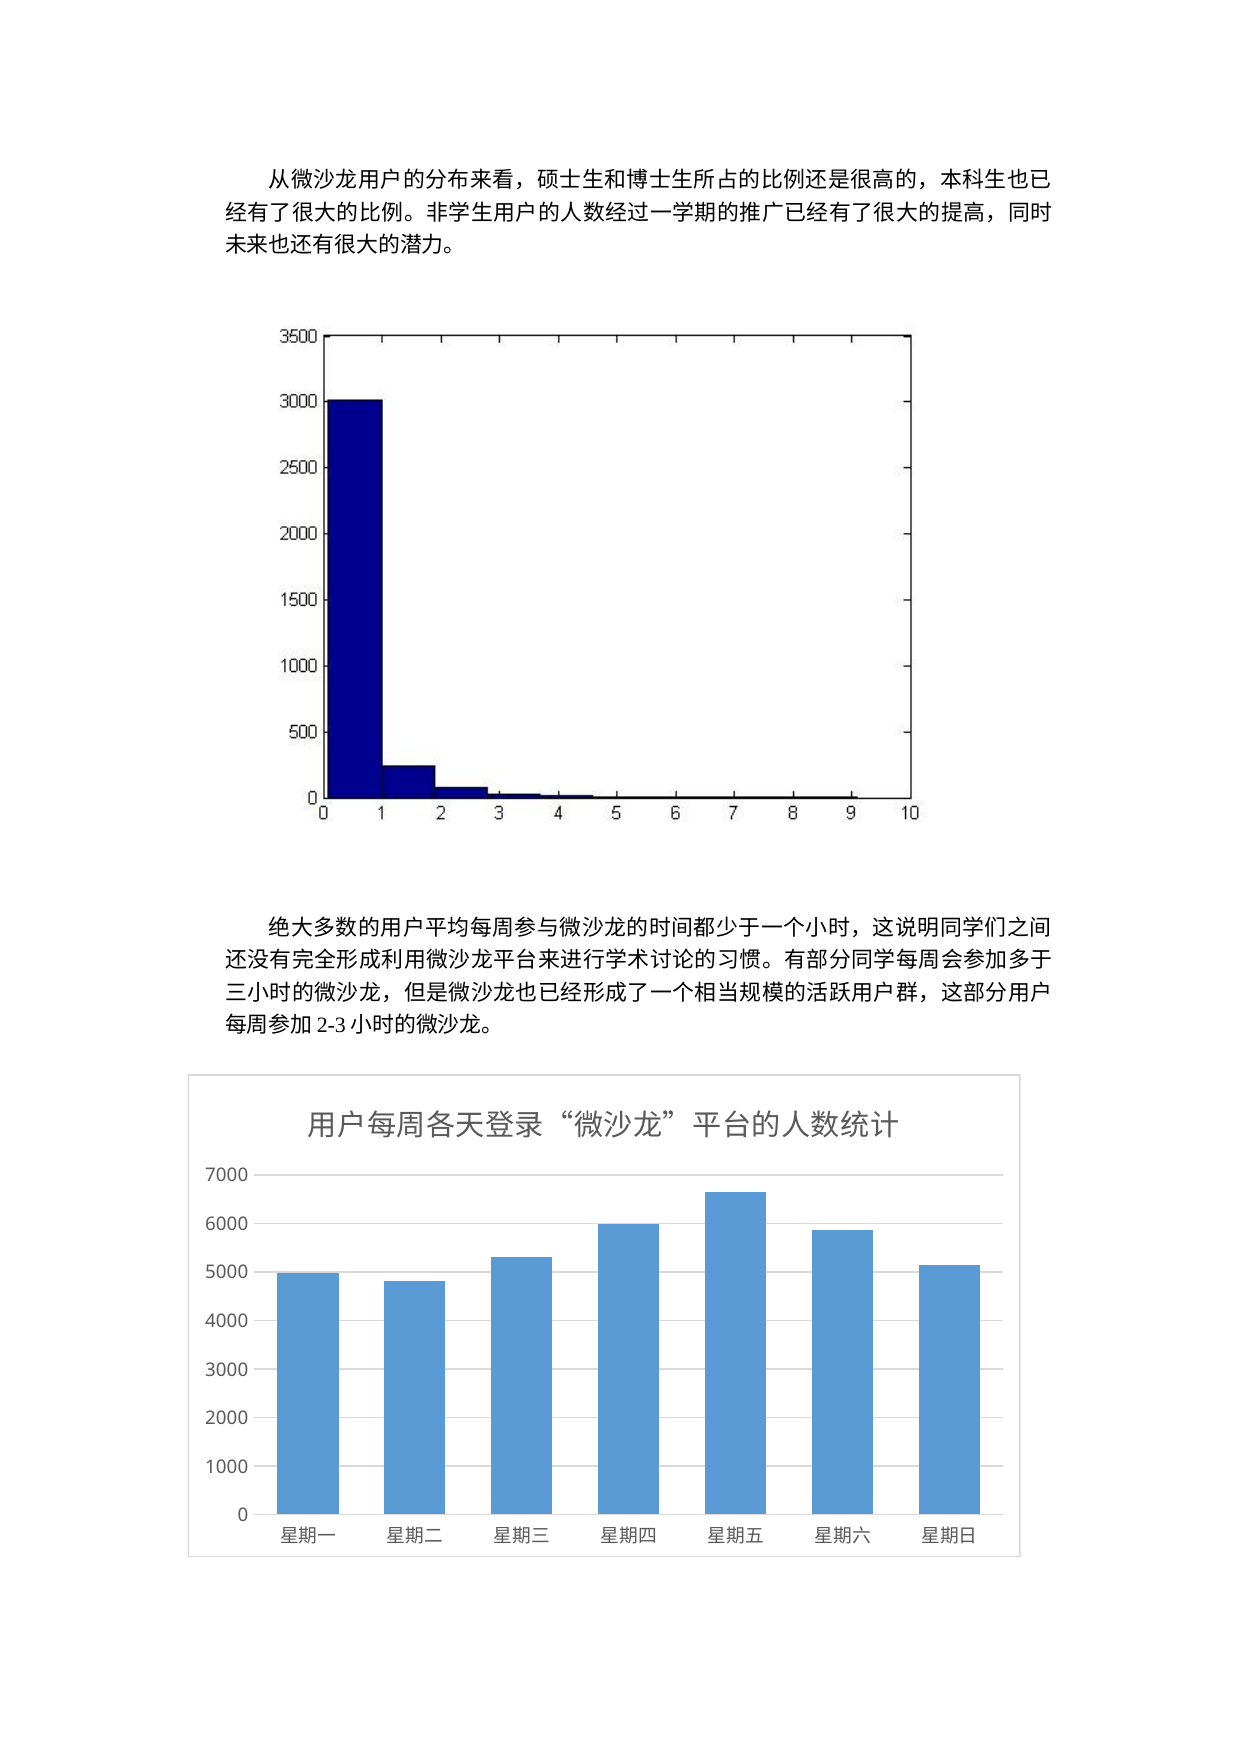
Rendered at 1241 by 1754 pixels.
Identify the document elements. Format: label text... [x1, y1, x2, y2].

text 绝大多数的用户平均每周参与微沙龙的时间都少于一个小时，这说明同学们之间还没有完全形成利用微沙龙平台来进行学术讨论的习惯。有部分同学每周会参加多于三小时的微沙龙，但是微沙龙也已经形成了一个相当规模的活跃用户群，这部分用户每周参加2-3小时的微沙龙。 [225, 909, 1053, 1039]
picture [225, 293, 982, 860]
text 从微沙龙用户的分布来看，硕士生和博士生所占的比例还是很高的，本科生也已经有了很大的比例。非学生用户的人数经过一学期的推广已经有了很大的提高，同时未来也还有很大的潜力。 [225, 162, 1053, 259]
